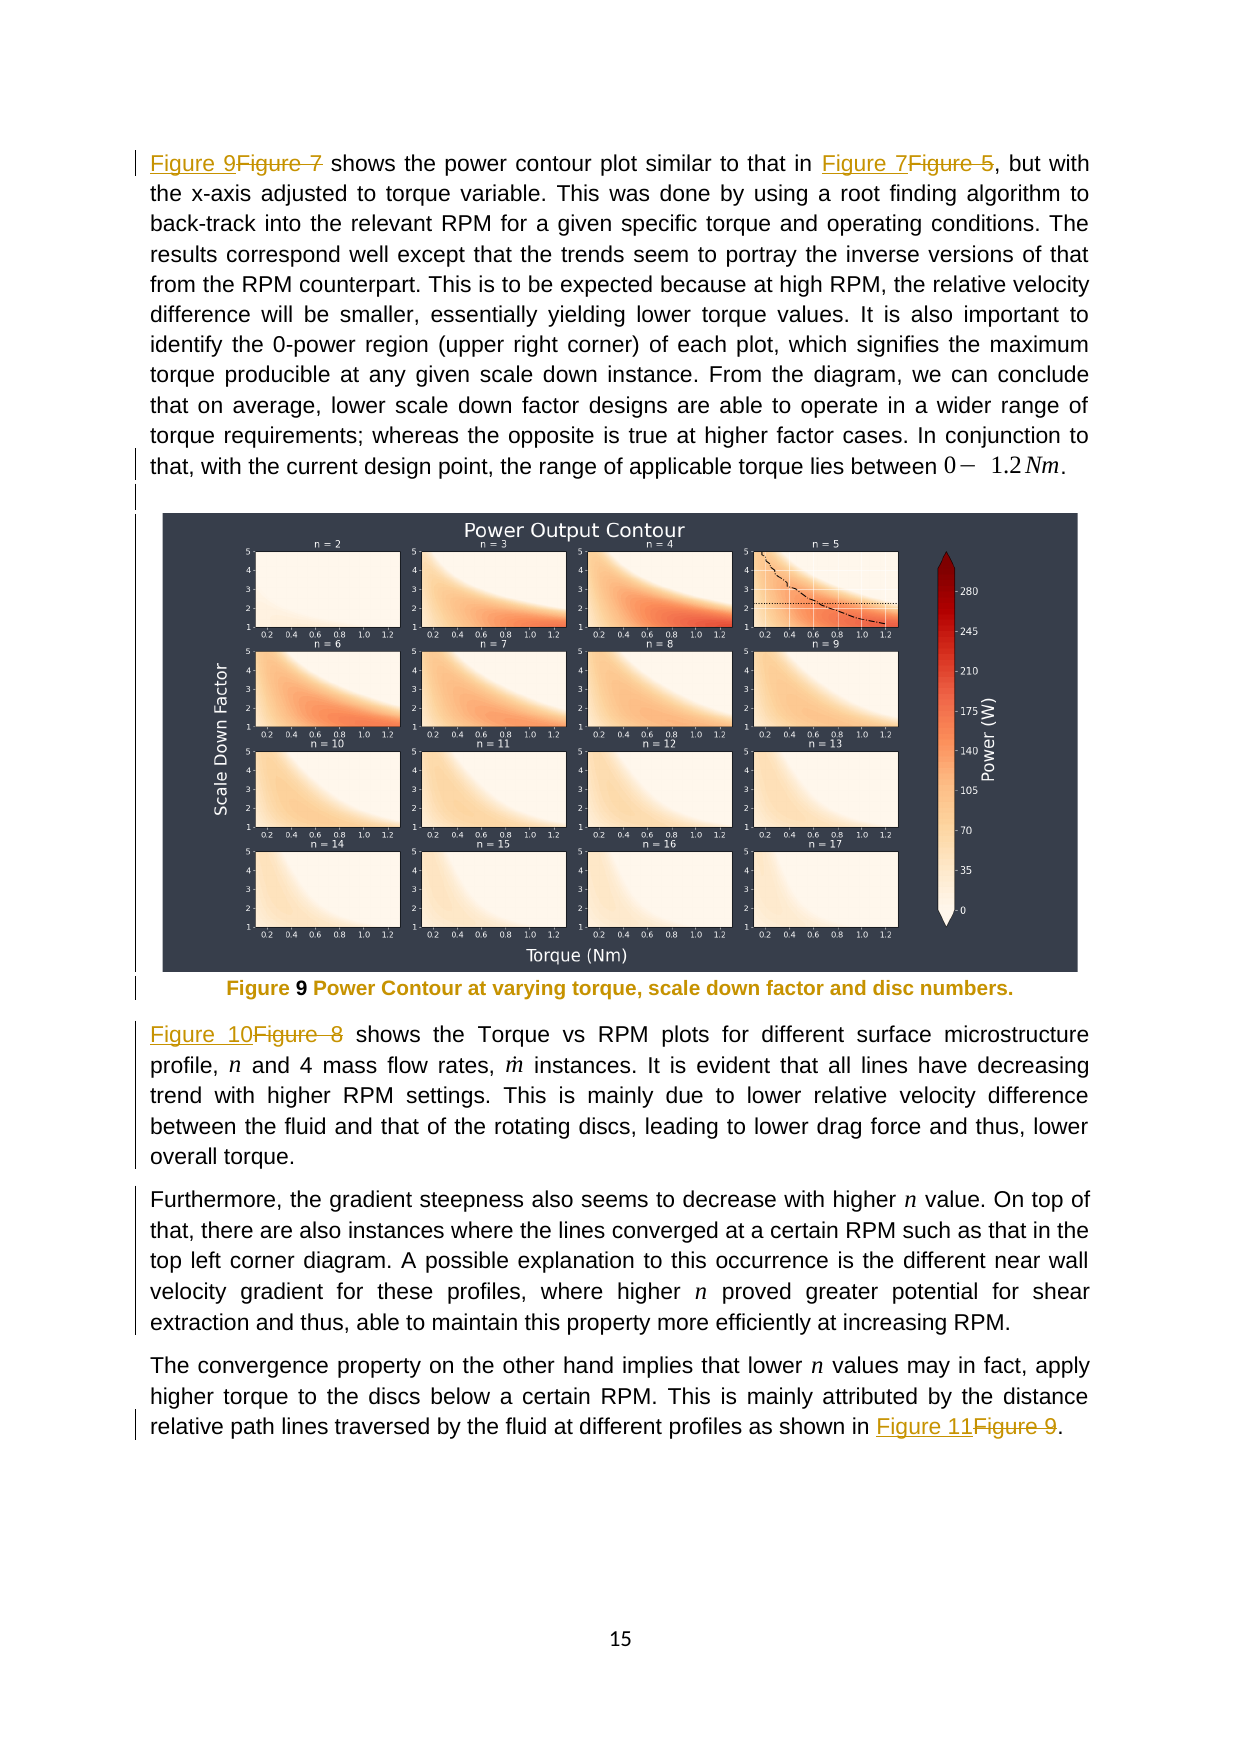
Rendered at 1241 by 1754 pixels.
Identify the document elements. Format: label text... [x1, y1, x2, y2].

text shows the Torque vs RPM plots for different surface microstructure profile, and 4 mass flow rates, instances. It is evident that all lines have decreasing trend with higher RPM settings. This is mainly due to lower relative velocity difference between the fluid and that of the rotating discs, leading to lower drag force and thus, lower overall torque. [150, 1021, 1090, 1169]
text shows the power contour plot similar to that in , but with the x-axis adjusted to torque variable. This was done by using a root finding algorithm to back-track into the relevant RPM for a given specific torque and operating conditions. The results correspond well except that the trends seem to portray the inverse versions of that from the RPM counterpart. This is to be expected because at high RPM, the relative velocity difference will be smaller, essentially yielding lower torque values. It is also important to identify the 0-power region (upper right corner) of each plot, which signifies the maximum torque producible at any given scale down instance. From the diagram, we can conclude that on average, lower scale down factor designs are able to operate in a wider range of torque requirements; whereas the opposite is true at higher factor cases. In conjunction to that, with the current design point, the range of applicable torque lies between . [150, 150, 1090, 480]
text The convergence property on the other hand implies that lower values may in fact, apply higher torque to the discs below a certain RPM. This is mainly attributed by the distance relative path lines traversed by the fluid at different profiles as shown in . [150, 1352, 1090, 1439]
picture [162, 513, 1078, 972]
text Figure Power Contour at varying torque, scale down factor and disc numbers. [150, 976, 1090, 1000]
text Furthermore, the gradient steepness also seems to decrease with higher value. On top of that, there are also instances where the lines converged at a certain RPM such as that in the top left corner diagram. A possible explanation to this occurrence is the different near wall velocity gradient for these profiles, where higher proved greater potential for shear extraction and thus, able to maintain this property more efficiently at increasing RPM. [150, 1186, 1090, 1335]
